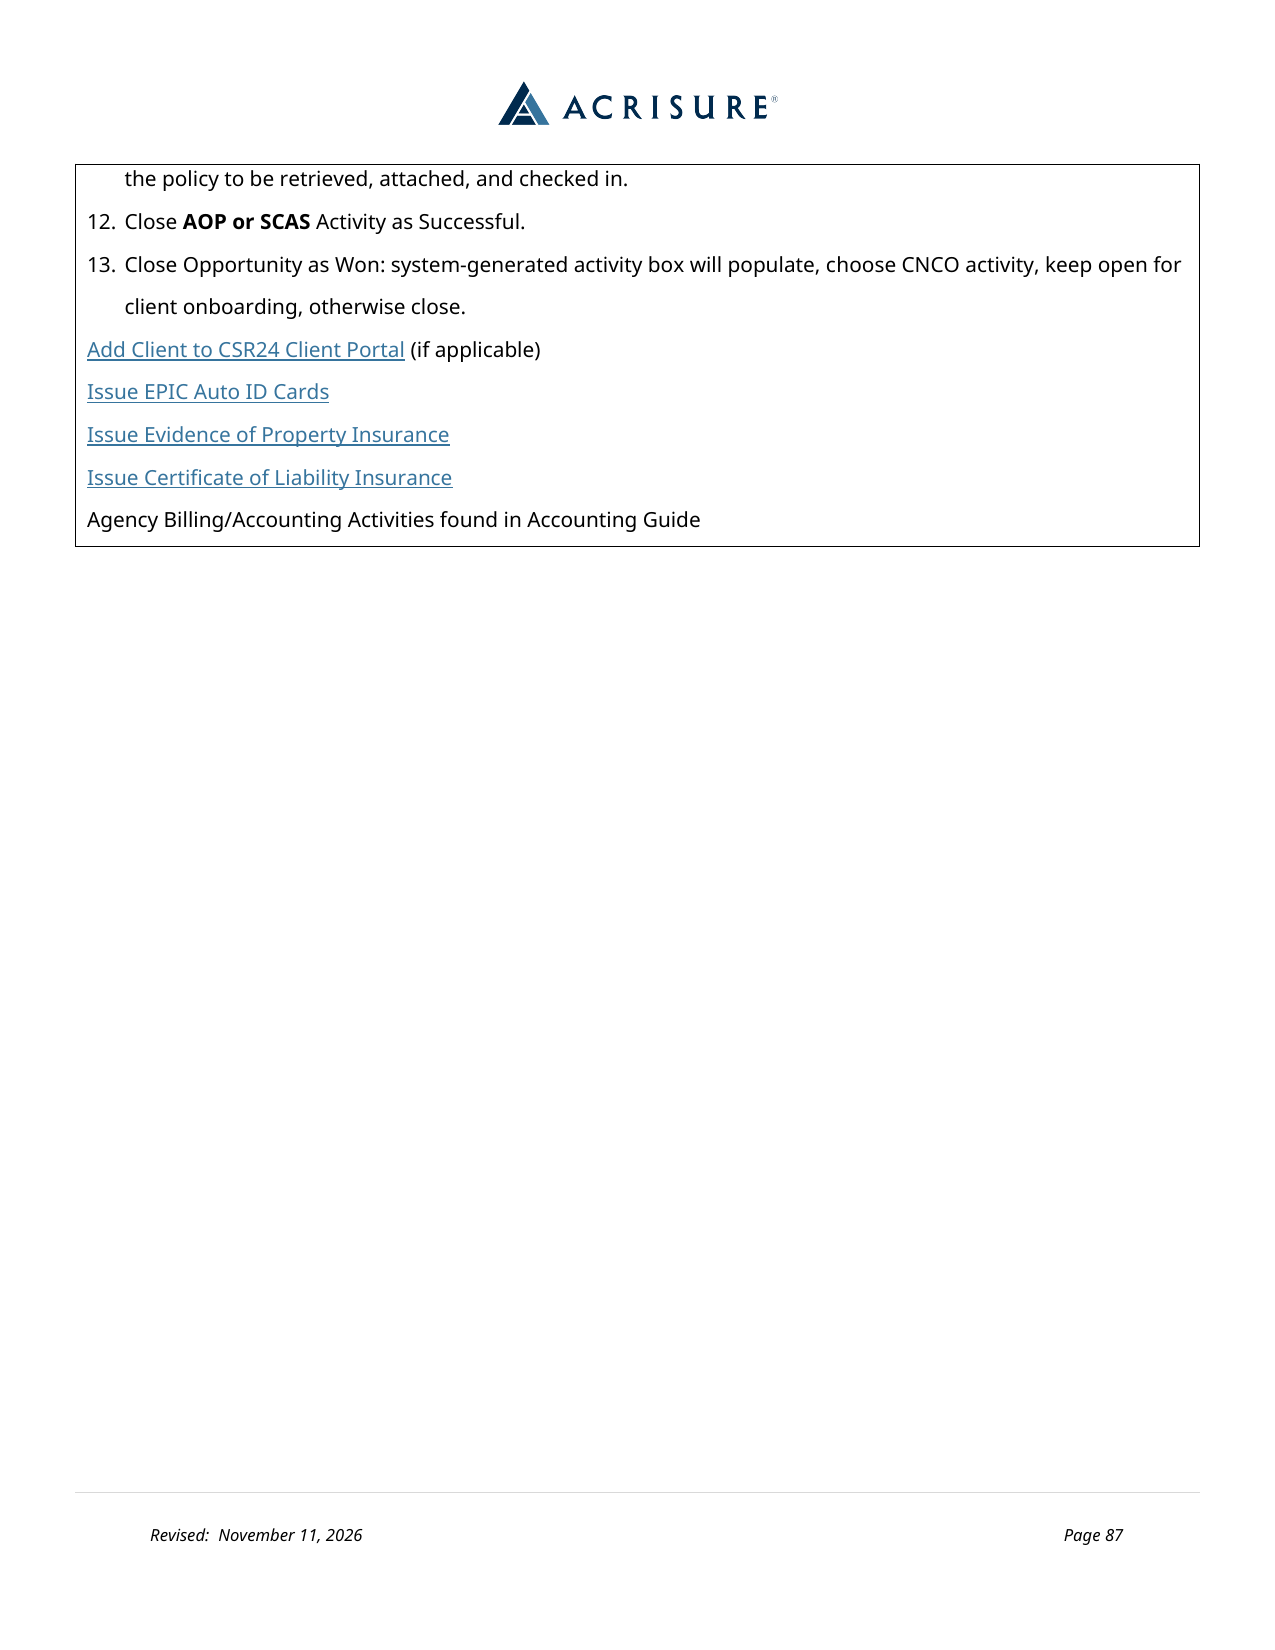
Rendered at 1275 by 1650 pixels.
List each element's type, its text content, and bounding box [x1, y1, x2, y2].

picture [496, 75, 779, 135]
